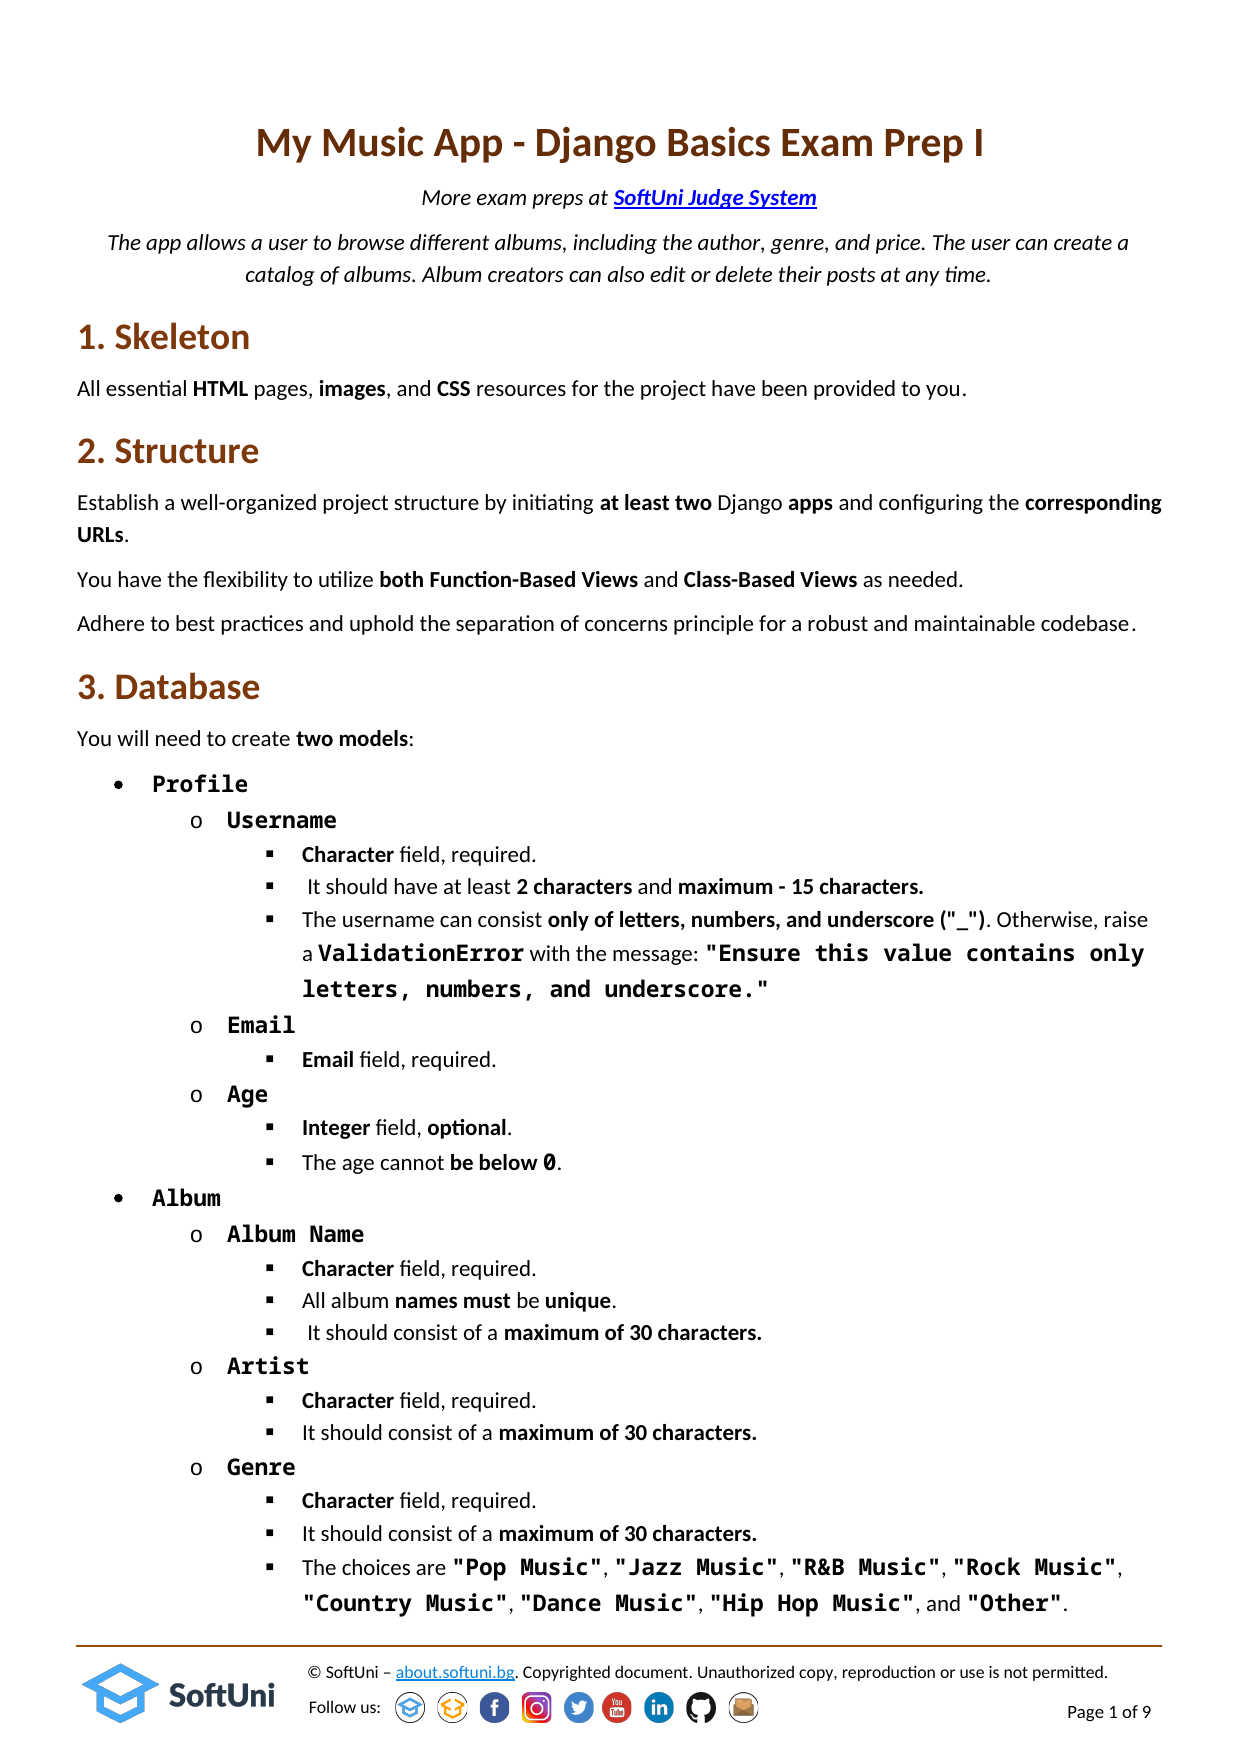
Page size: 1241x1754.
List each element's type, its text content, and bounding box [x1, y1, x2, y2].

list The username can consist only of letters, numbers, and underscore ("_"). Otherwise, raise a ValidationError with the message: "Ensure this value contains only letters, numbers, and underscore." [264, 905, 1163, 1004]
list Album Name [189, 1218, 1163, 1249]
list Character field, required. [264, 1487, 1163, 1515]
picture [665, 1692, 674, 1701]
text Establish a well-organized project structure by initiating at least two Django apps and configuring the corresponding URLs. [77, 488, 1163, 548]
picture [728, 1692, 759, 1723]
subtitle Structure [77, 427, 1163, 473]
picture [665, 1714, 674, 1723]
list Profile [114, 768, 1163, 799]
list Artist [189, 1350, 1163, 1382]
list Username [189, 804, 1163, 836]
picture [658, 1705, 667, 1714]
subtitle Database [77, 663, 1163, 708]
picture [602, 1692, 632, 1723]
list It should consist of a maximum of 30 characters. [264, 1519, 1163, 1547]
picture [686, 1692, 716, 1723]
list Character field, required. [264, 840, 1163, 868]
list The choices are "Pop Music", "Jazz Music", "R&B Music", "Rock Music", "Country Music", "Dance Music", "Hip Hop Music", and "Other". [264, 1551, 1163, 1618]
text You will need to create two models: [77, 724, 1163, 752]
list Album [114, 1182, 1163, 1213]
picture [644, 1692, 653, 1701]
list It should have at least 2 characters and maximum - 15 characters. [264, 872, 1163, 901]
text Adhere to best practices and uphold the separation of concerns principle for a robust and maintainable codebase. [77, 609, 1163, 638]
subtitle My Music App - Django Basics Exam Prep I [77, 116, 1163, 167]
list It should consist of a maximum of 30 characters. [264, 1418, 1163, 1446]
picture [644, 1714, 653, 1723]
picture [479, 1692, 510, 1723]
text You have the flexibility to utilize both Function-Based Views and Class-Based Views as needed. [77, 565, 1163, 593]
list Email [189, 1009, 1163, 1041]
picture [75, 1658, 281, 1729]
picture [522, 1692, 552, 1723]
list Genre [189, 1451, 1163, 1482]
list Character field, required. [264, 1386, 1163, 1414]
picture [437, 1692, 468, 1723]
list Email field, required. [264, 1045, 1163, 1073]
list The age cannot be below 0. [264, 1146, 1163, 1177]
list All album names must be unique. [264, 1286, 1163, 1314]
list Character field, required. [264, 1254, 1163, 1282]
text More exam preps at SoftUni Judge System [77, 183, 1163, 211]
picture [564, 1692, 594, 1723]
list Age [189, 1077, 1163, 1109]
list It should consist of a maximum of 30 characters. [264, 1318, 1163, 1346]
text All essential HTML pages, images, and CSS resources for the project have been provided to you. [77, 374, 1163, 402]
picture [395, 1692, 425, 1723]
text The app allows a user to browse different albums, including the author, genre, and price. The user can create a catalog of albums. Album creators can also edit or delete their posts at any time. [77, 228, 1163, 288]
subtitle Skeleton [77, 313, 1163, 359]
list Integer field, optional. [264, 1113, 1163, 1142]
